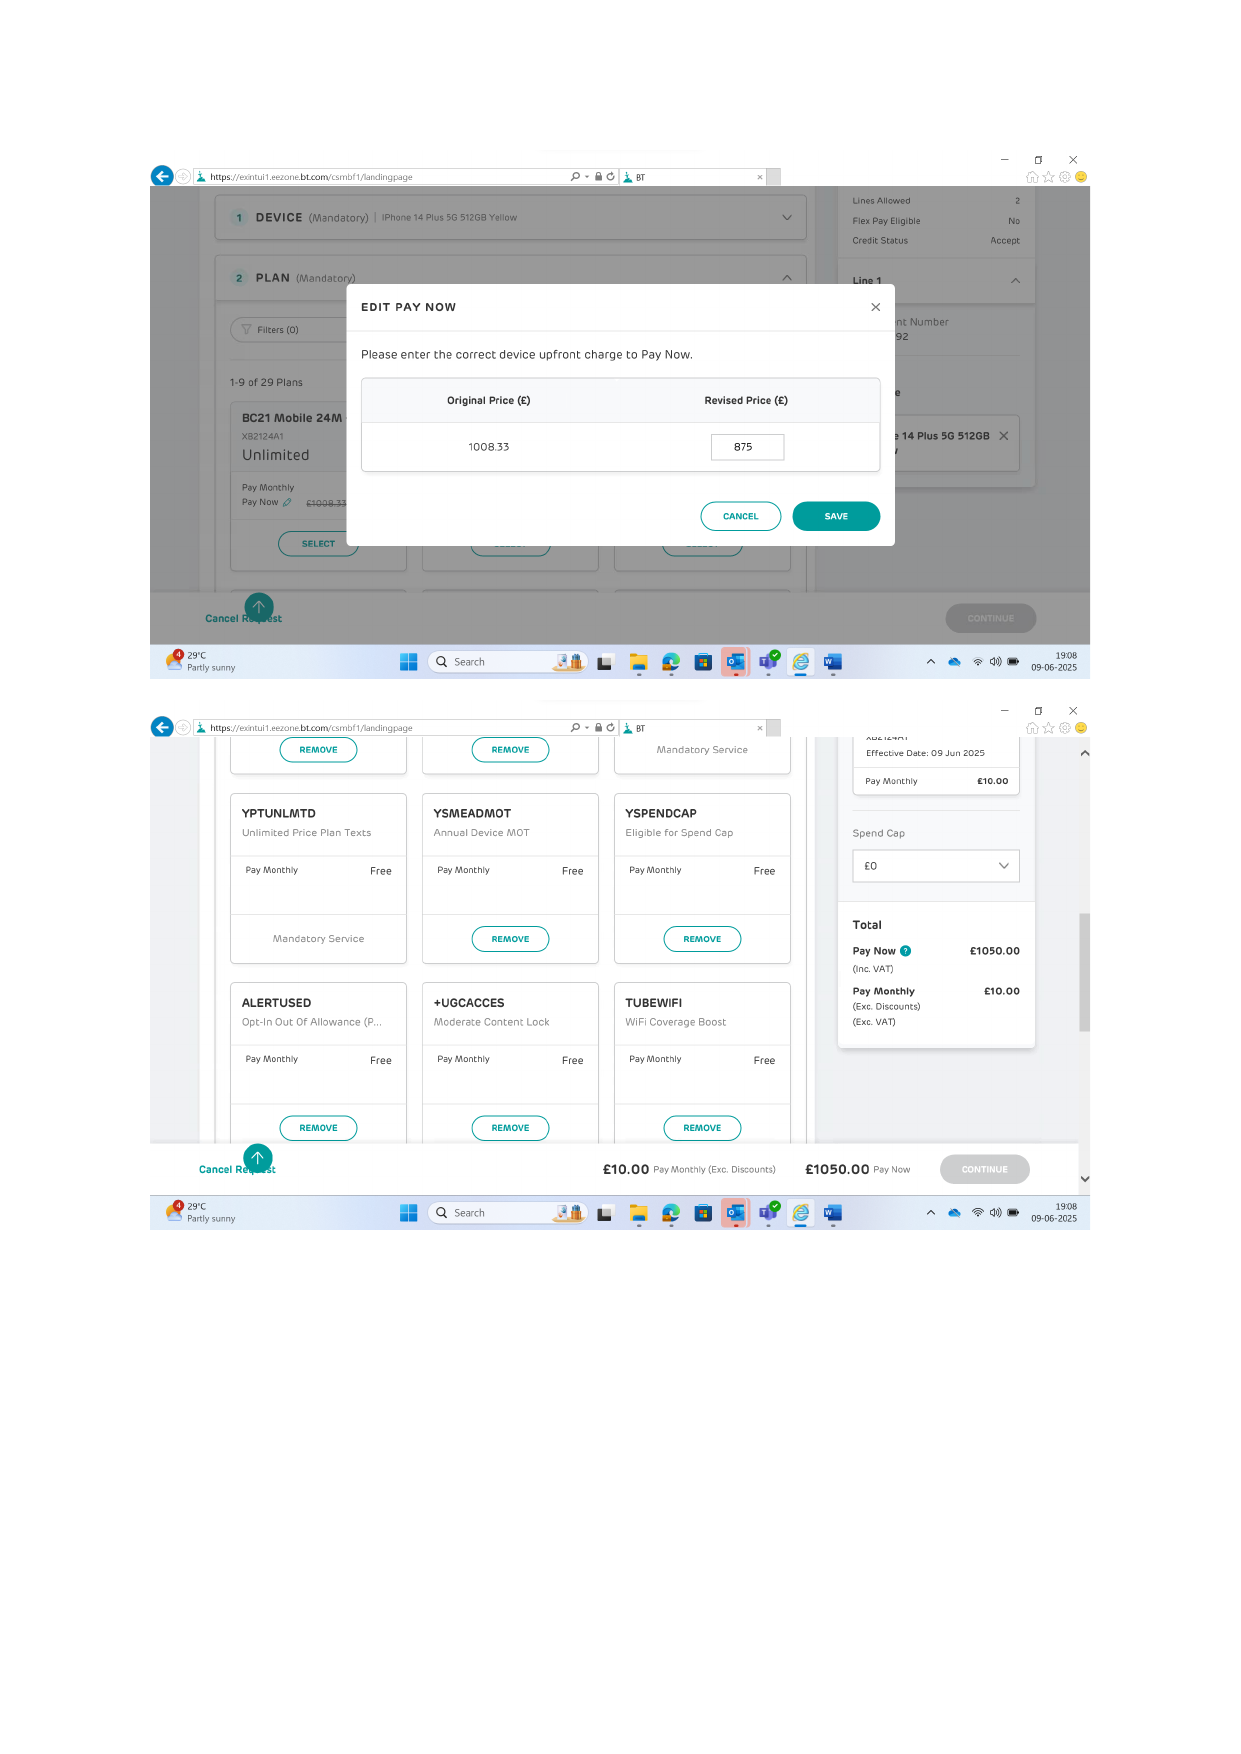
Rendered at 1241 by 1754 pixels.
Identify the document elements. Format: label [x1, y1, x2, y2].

picture [150, 150, 1091, 679]
picture [157, 172, 168, 181]
picture [157, 723, 168, 732]
picture [150, 700, 1091, 1230]
